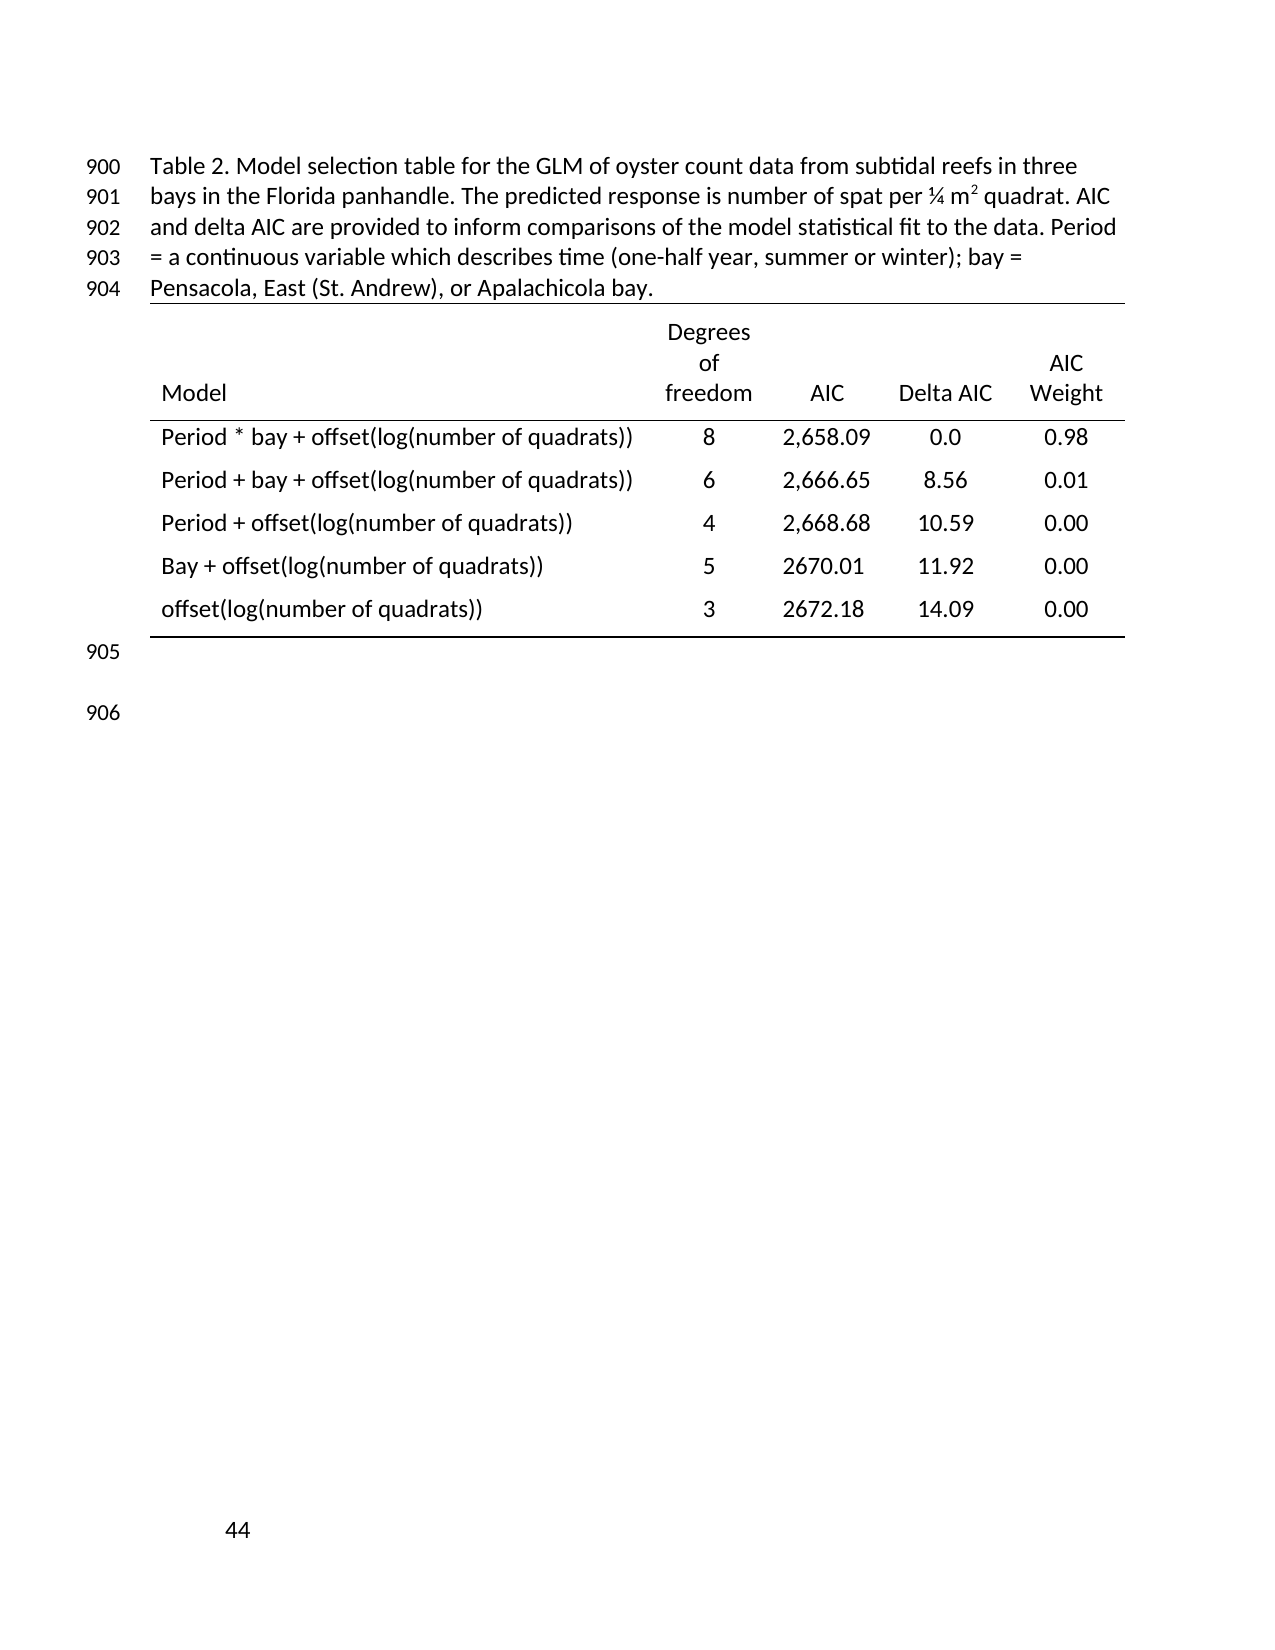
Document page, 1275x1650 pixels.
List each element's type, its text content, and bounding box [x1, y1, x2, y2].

table_cell 14.09 [883, 593, 1008, 636]
table_header Delta AIC [883, 304, 1008, 420]
table_cell 3 [647, 593, 771, 636]
table_cell 2,666.65 [771, 464, 883, 507]
table_cell offset(log(number of quadrats)) [150, 593, 647, 636]
table_cell 0.00 [1008, 507, 1125, 550]
table_header Model [150, 304, 647, 420]
table_cell 2672.18 [771, 593, 883, 636]
table_cell 0.00 [1008, 593, 1125, 636]
table_cell Period + bay + offset(log(number of quadrats)) [150, 464, 647, 507]
table_cell 4 [647, 507, 771, 550]
table_cell 10.59 [883, 507, 1008, 550]
table_cell 0.00 [1008, 550, 1125, 593]
table_cell 5 [647, 550, 771, 593]
table_cell 11.92 [883, 550, 1008, 593]
table_header Degrees of freedom [647, 304, 771, 420]
table_cell 2,658.09 [771, 421, 883, 464]
table_header AIC [771, 304, 883, 420]
table_cell 2,668.68 [771, 507, 883, 550]
table_header AIC Weight [1008, 304, 1125, 420]
table_cell 0.0 [883, 421, 1008, 464]
table_cell 0.98 [1008, 421, 1125, 464]
text Table 2. Model selection table for the GLM of oyster count data from subtidal reefs in three bays in the Florida panhandle. The predicted response is number of spat per ¼ m2 quadrat. AIC and delta AIC are provided to inform comparisons of the model statistical fit to the data. Period = a continuous variable which describes time (one-half year, summer or winter); bay = Pensacola, East (St. Andrew), or Apalachicola bay. [150, 150, 1125, 303]
table_cell 8.56 [883, 464, 1008, 507]
table_cell 2670.01 [771, 550, 883, 593]
table_cell 8 [647, 421, 771, 464]
table_cell 6 [647, 464, 771, 507]
table_cell 0.01 [1008, 464, 1125, 507]
table_cell Period * bay + offset(log(number of quadrats)) [150, 421, 647, 464]
table_cell Period + offset(log(number of quadrats)) [150, 507, 647, 550]
table_cell Bay + offset(log(number of quadrats)) [150, 550, 647, 593]
